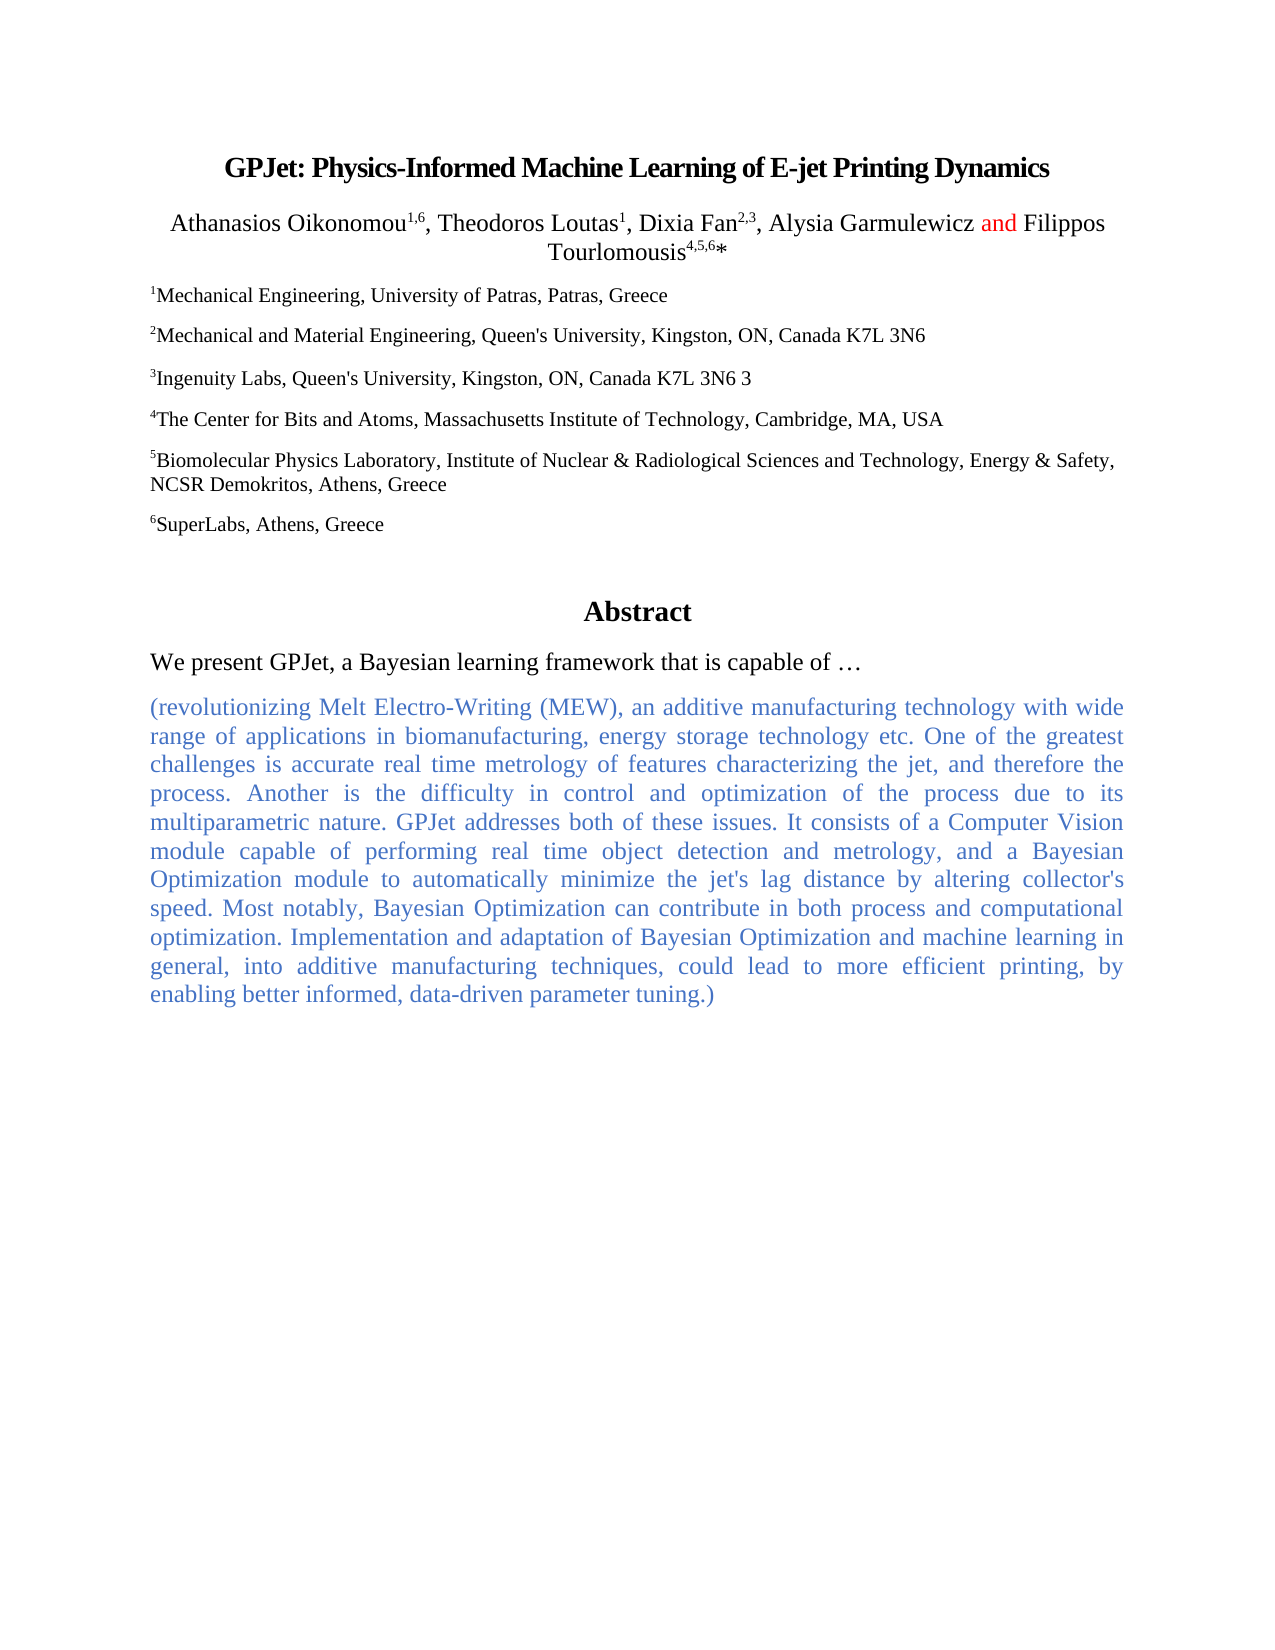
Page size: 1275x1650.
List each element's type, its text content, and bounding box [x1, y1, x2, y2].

text Athanasios Oikonomou1,6, Theodoros Loutas1, Dixia Fan2,3, Alysia Garmulewicz and Filippos Tourlomousis4,5,6* [150, 208, 1125, 266]
title GPJet: Physics-Informed Machine Learning of E-jet Printing Dynamics [150, 150, 1125, 183]
text We present GPJet, a Bayesian learning framework that is capable of … [150, 647, 1125, 675]
text (revolutionizing Melt Electro-Writing (MEW), an additive manufacturing technology with wide range of applications in biomanufacturing, energy storage technology etc. One of the greatest challenges is accurate real time metrology of features characterizing the jet, and therefore the process. Another is the difficulty in control and optimization of the process due to its multiparametric nature. GPJet addresses both of these issues. It consists of a Computer Vision module capable of performing real time object detection and metrology, and a Bayesian Optimization module to automatically minimize the jet's lag distance by altering collector's speed. Most notably, Bayesian Optimization can contribute in both process and computational optimization. Implementation and adaptation of Bayesian Optimization and machine learning in general, into additive manufacturing techniques, could lead to more efficient printing, by enabling better informed, data-driven parameter tuning.) [150, 692, 1125, 1008]
text 1Mechanical Engineering, University of Patras, Patras, Greece [150, 283, 1125, 307]
text 5Biomolecular Physics Laboratory, Institute of Nuclear & Radiological Sciences and Technology, Energy & Safety, NCSR Demokritos, Athens, Greece [150, 447, 1125, 496]
text 4The Center for Bits and Atoms, Massachusetts Institute of Technology, Cambridge, MA, USA [150, 407, 1125, 431]
subtitle Abstract [150, 594, 1125, 627]
text 3Ingenuity Labs, Queen's University, Kingston, ON, Canada K7L 3N6 3 [150, 366, 1125, 390]
text 2Mechanical and Material Engineering, Queen's University, Kingston, ON, Canada K7L 3N6 [150, 323, 1125, 347]
text 6SuperLabs, Athens, Greece [150, 512, 1125, 536]
